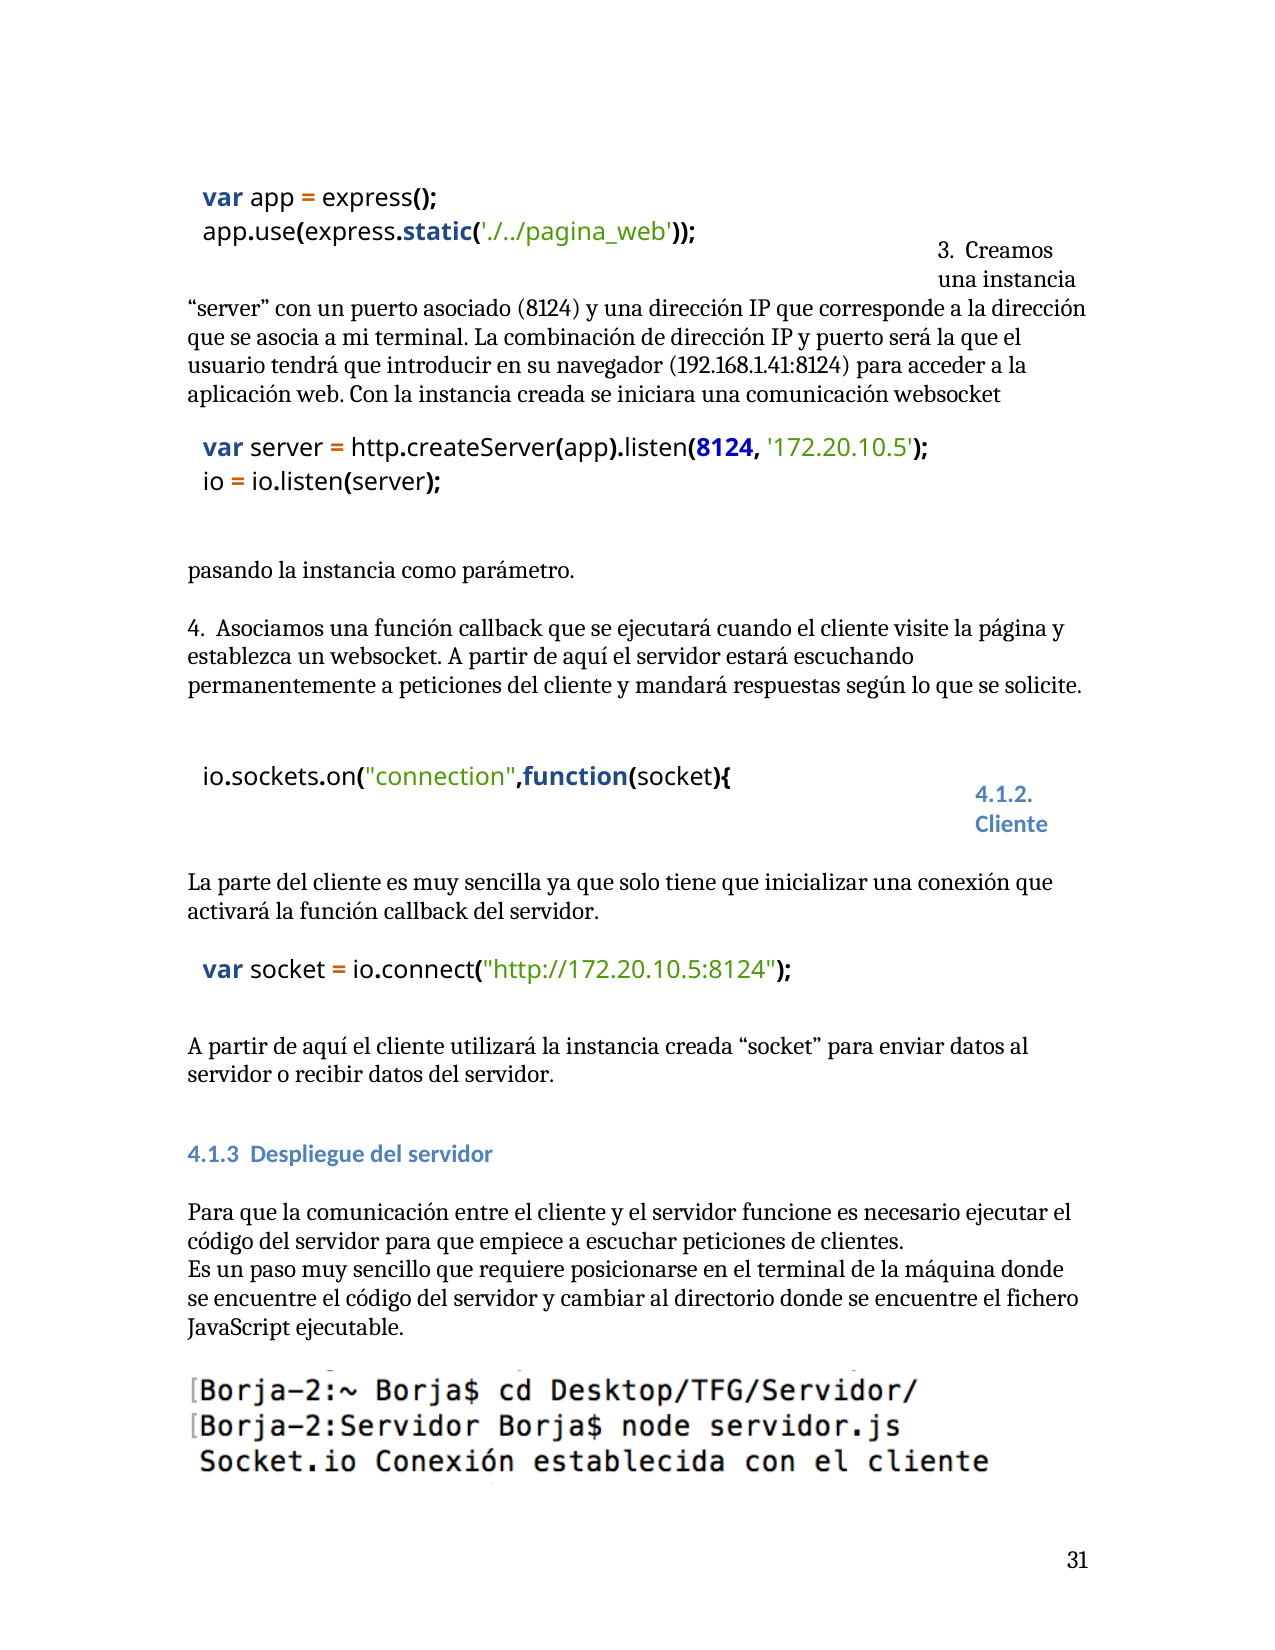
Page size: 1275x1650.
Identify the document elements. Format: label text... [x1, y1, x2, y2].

subtitle 4.1.3 Despliegue del servidor [187, 1139, 1087, 1169]
text La parte del cliente es muy sencilla ya que solo tiene que inicializar una conexión que activará la función callback del servidor. [187, 868, 1087, 925]
text A partir de aquí el cliente utilizará la instancia creada “socket” para enviar datos al servidor o recibir datos del servidor. [187, 1032, 1087, 1089]
picture [187, 1370, 1088, 1484]
text Es un paso muy sencillo que requiere posicionarse en el terminal de la máquina donde se encuentre el código del servidor y cambiar al directorio donde se encuentre el fichero JavaScript ejecutable. [187, 1255, 1087, 1342]
text Para que la comunicación entre el cliente y el servidor funcione es necesario ejecutar el código del servidor para que empiece a escuchar peticiones de clientes. [187, 1198, 1087, 1255]
text 4. Asociamos una función callback que se ejecutará cuando el cliente visite la página y establezca un websocket. A partir de aquí el servidor estará escuchando permanentemente a peticiones del cliente y mandará respuestas según lo que se solicite. [187, 613, 1087, 700]
text 3. Creamos una instancia “server” con un puerto asociado (8124) y una dirección IP que corresponde a la dirección que se asocia a mi terminal. La combinación de dirección IP y puerto será la que el usuario tendrá que introducir en su navegador (192.168.1.41:8124) para acceder a la aplicación web. Con la instancia creada se iniciara una comunicación websocket pasando la instancia como parámetro. [187, 236, 1087, 585]
subtitle 4.1.2. Cliente [187, 778, 1087, 839]
